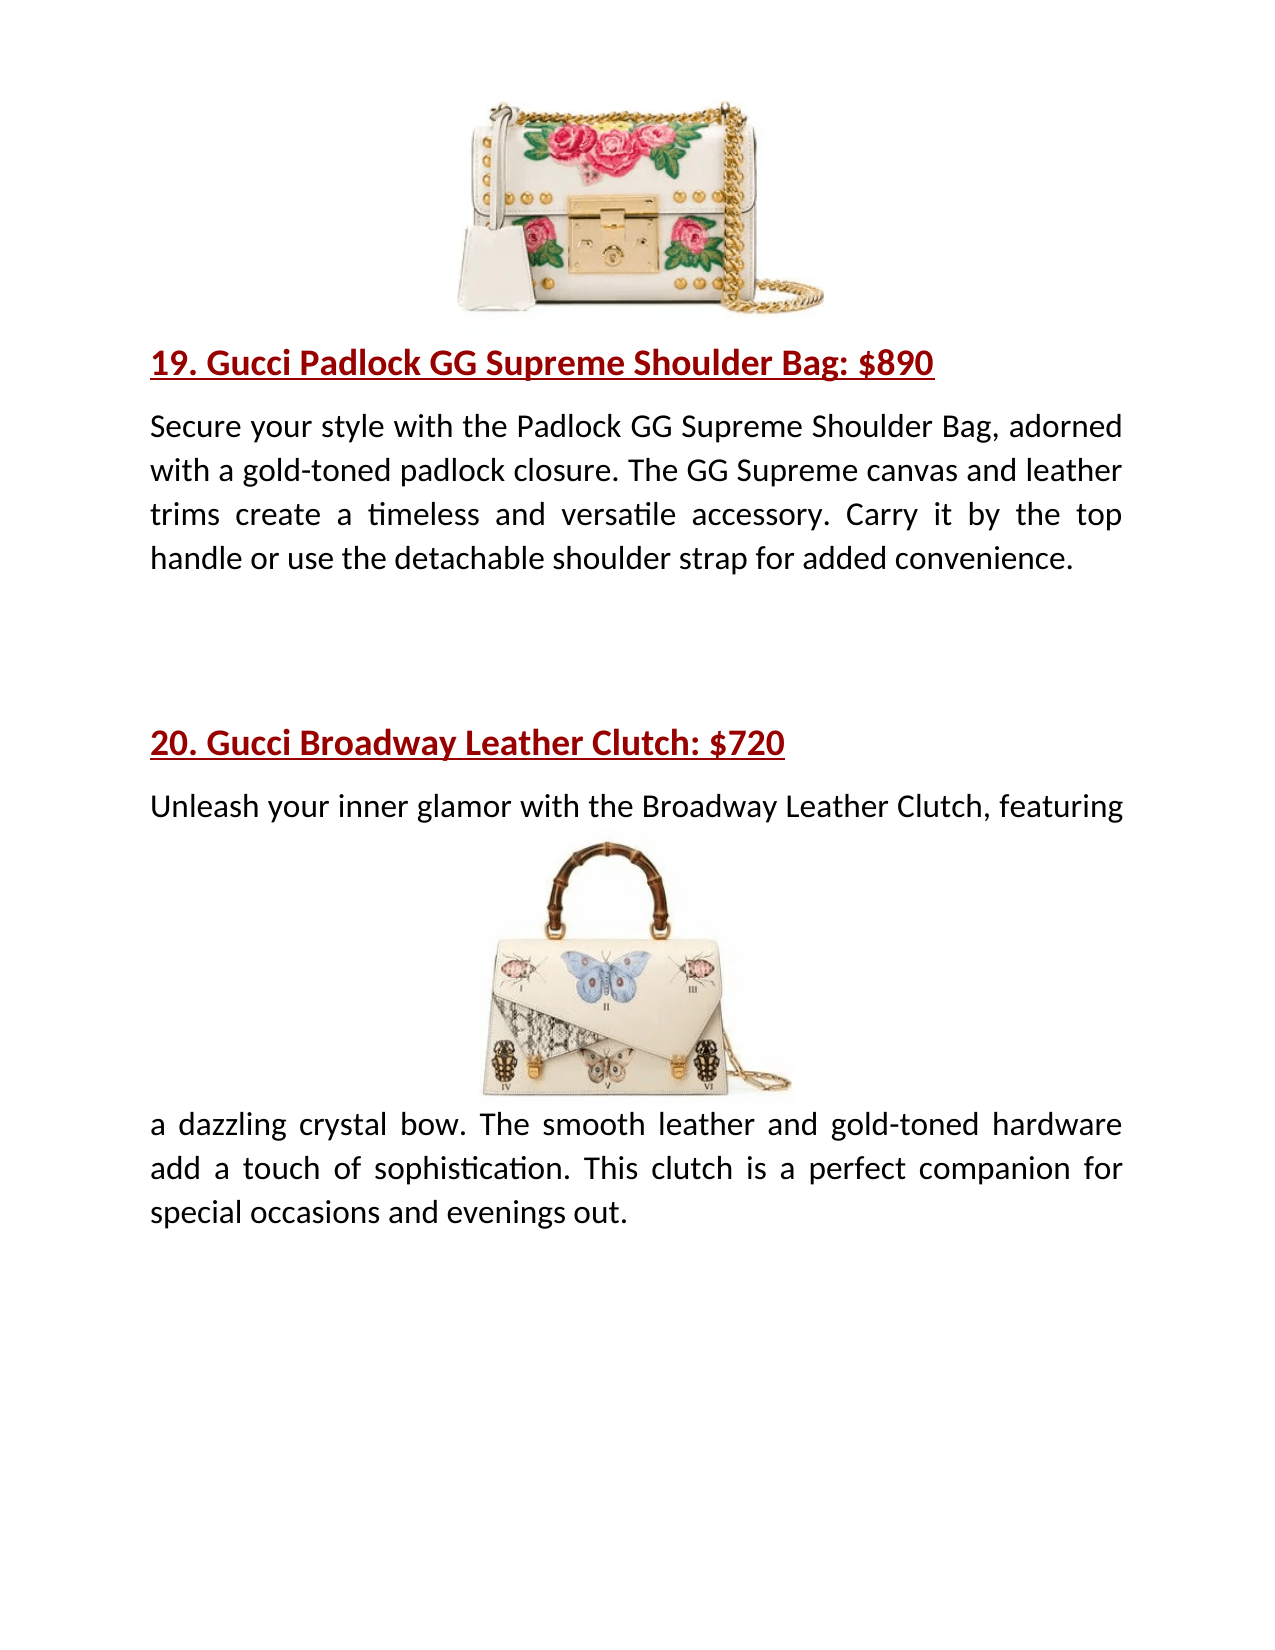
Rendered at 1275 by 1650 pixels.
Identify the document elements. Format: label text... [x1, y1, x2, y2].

text Unleash your inner glamor with the Broadway Leather Clutch, featuring a dazzling crystal bow. The smooth leather and gold-toned hardware add a touch of sophistication. This clutch is a perfect companion for special occasions and evenings out. [150, 785, 1124, 1232]
picture [457, 100, 824, 336]
text 19. Gucci Padlock GG Supreme Shoulder Bag: $890 [150, 150, 1124, 385]
text Secure your style with the Padlock GG Supreme Shoulder Bag, adorned with a gold-toned padlock closure. The GG Supreme canvas and leather trims create a timeless and versatile accessory. Carry it by the top handle or use the detachable shoulder strap for added convenience. [150, 405, 1124, 578]
picture [479, 828, 795, 1104]
text 20. Gucci Broadway Leather Clutch: $720 [150, 719, 1124, 765]
